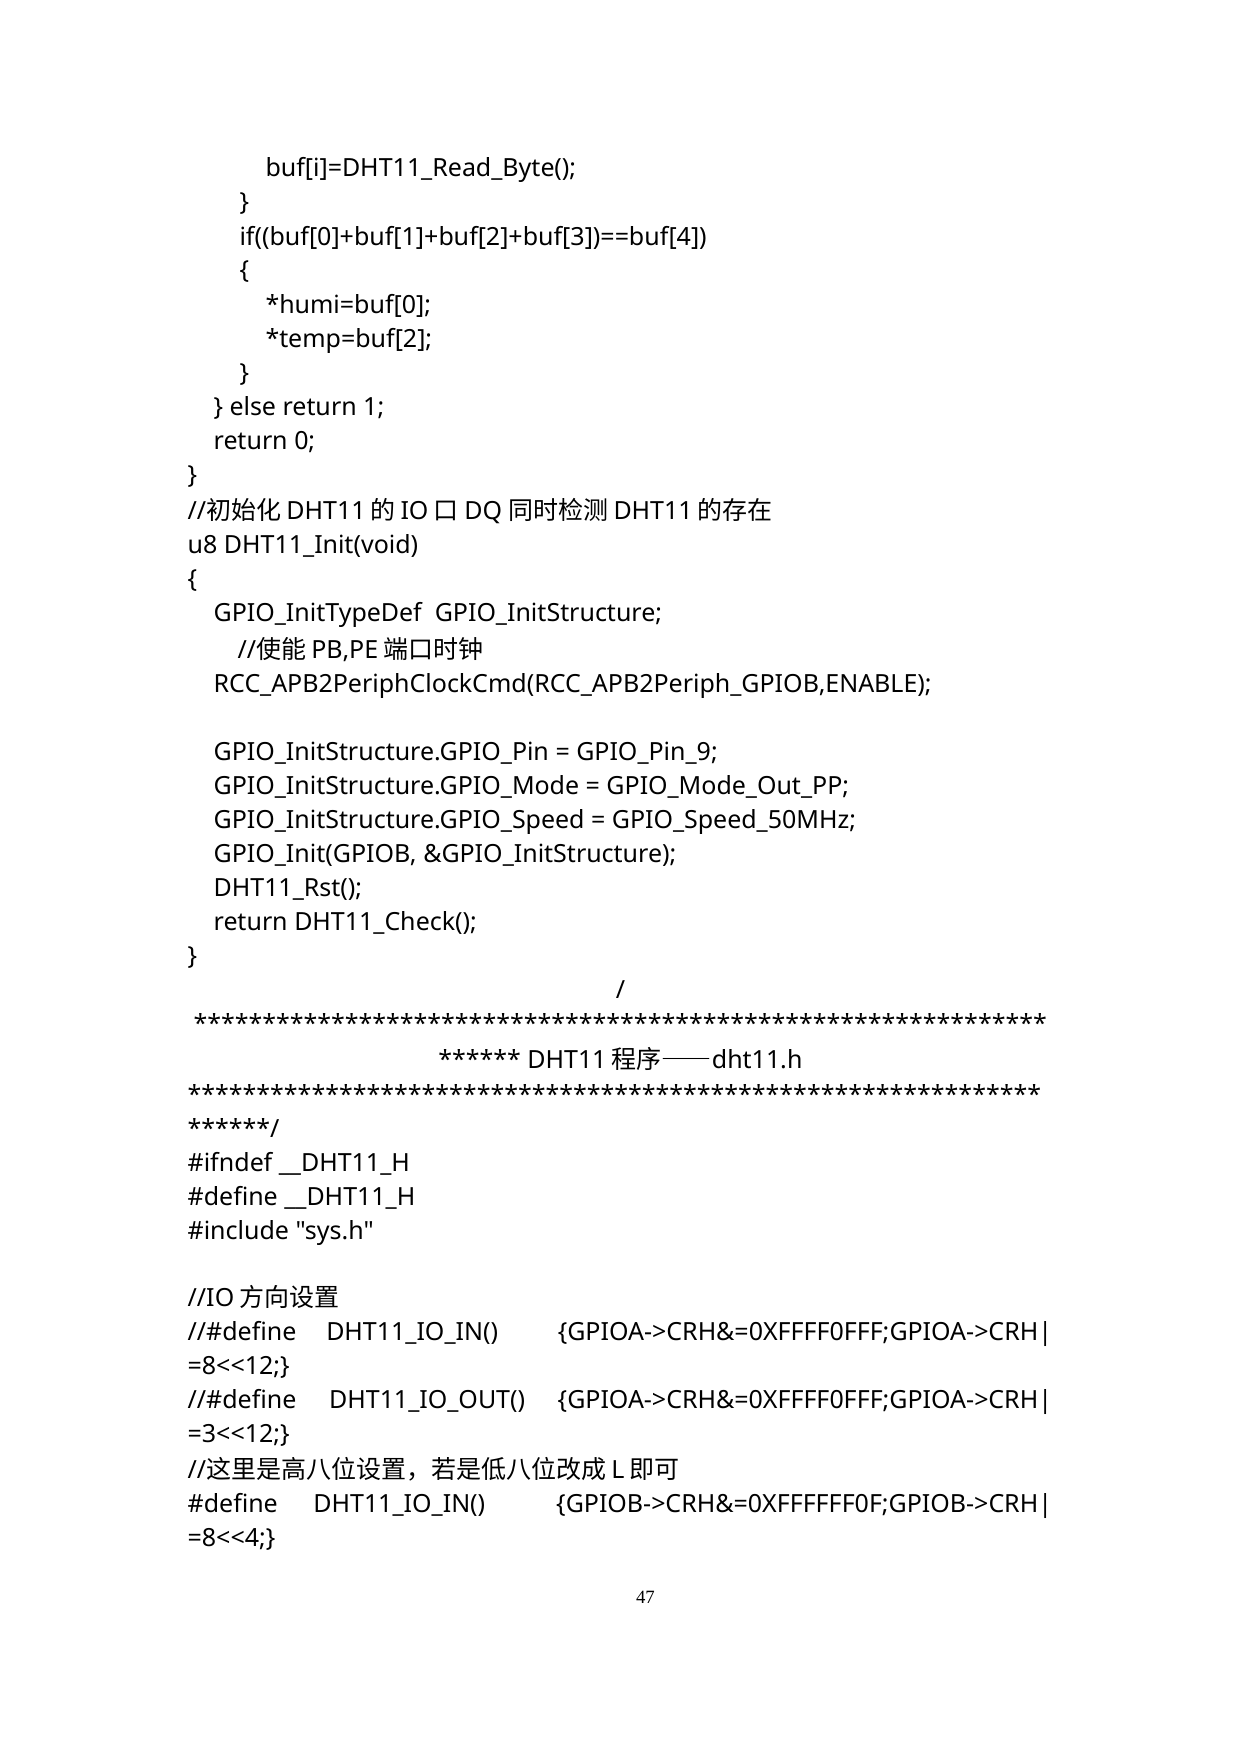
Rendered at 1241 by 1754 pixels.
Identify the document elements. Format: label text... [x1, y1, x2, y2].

text #define __DHT11_H [187, 1178, 1053, 1212]
text //这里是高八位设置，若是低八位改成L即可 [187, 1449, 1053, 1486]
text ********************************************************************/ [187, 1076, 1053, 1144]
text u8 DHT11_Init(void) [187, 527, 1053, 561]
text GPIO_InitStructure.GPIO_Mode = GPIO_Mode_Out_PP; [187, 767, 1053, 802]
text /******************************************************************** DHT11程序——dht11.h [187, 972, 1053, 1076]
text //IO方向设置 [187, 1277, 1053, 1313]
text } else return 1; [187, 388, 1053, 422]
text #include "sys.h" [187, 1212, 1053, 1247]
text return DHT11_Check(); [187, 904, 1053, 938]
text #ifndef __DHT11_H [187, 1144, 1053, 1178]
text } [187, 457, 1053, 491]
text { [187, 561, 1053, 595]
text GPIO_Init(GPIOB, &GPIO_InitStructure); [187, 836, 1053, 870]
text buf[i]=DHT11_Read_Byte(); [187, 150, 1053, 184]
text GPIO_InitStructure.GPIO_Speed = GPIO_Speed_50MHz; [187, 802, 1053, 836]
text return 0; [187, 422, 1053, 457]
text //#define DHT11_IO_IN() {GPIOA->CRH&=0XFFFF0FFF;GPIOA->CRH|=8<<12;} [187, 1313, 1053, 1381]
text } [187, 184, 1053, 218]
text if((buf[0]+buf[1]+buf[2]+buf[3])==buf[4]) [187, 218, 1053, 252]
text } [187, 938, 1053, 972]
text } [187, 354, 1053, 388]
text //#define DHT11_IO_OUT() {GPIOA->CRH&=0XFFFF0FFF;GPIOA->CRH|=3<<12;} [187, 1381, 1053, 1449]
text RCC_APB2PeriphClockCmd(RCC_APB2Periph_GPIOB,ENABLE); [187, 665, 1053, 699]
text { [187, 252, 1053, 286]
text *humi=buf[0]; [187, 286, 1053, 320]
text GPIO_InitStructure.GPIO_Pin = GPIO_Pin_9; [187, 733, 1053, 767]
text #define DHT11_IO_IN() {GPIOB->CRH&=0XFFFFFF0F;GPIOB->CRH|=8<<4;} [187, 1486, 1053, 1554]
text *temp=buf[2]; [187, 320, 1053, 354]
text //初始化DHT11的IO口 DQ 同时检测DHT11的存在 [187, 491, 1053, 527]
text //使能PB,PE端口时钟 [187, 629, 1053, 665]
text GPIO_InitTypeDef GPIO_InitStructure; [187, 595, 1053, 629]
text DHT11_Rst(); [187, 870, 1053, 904]
